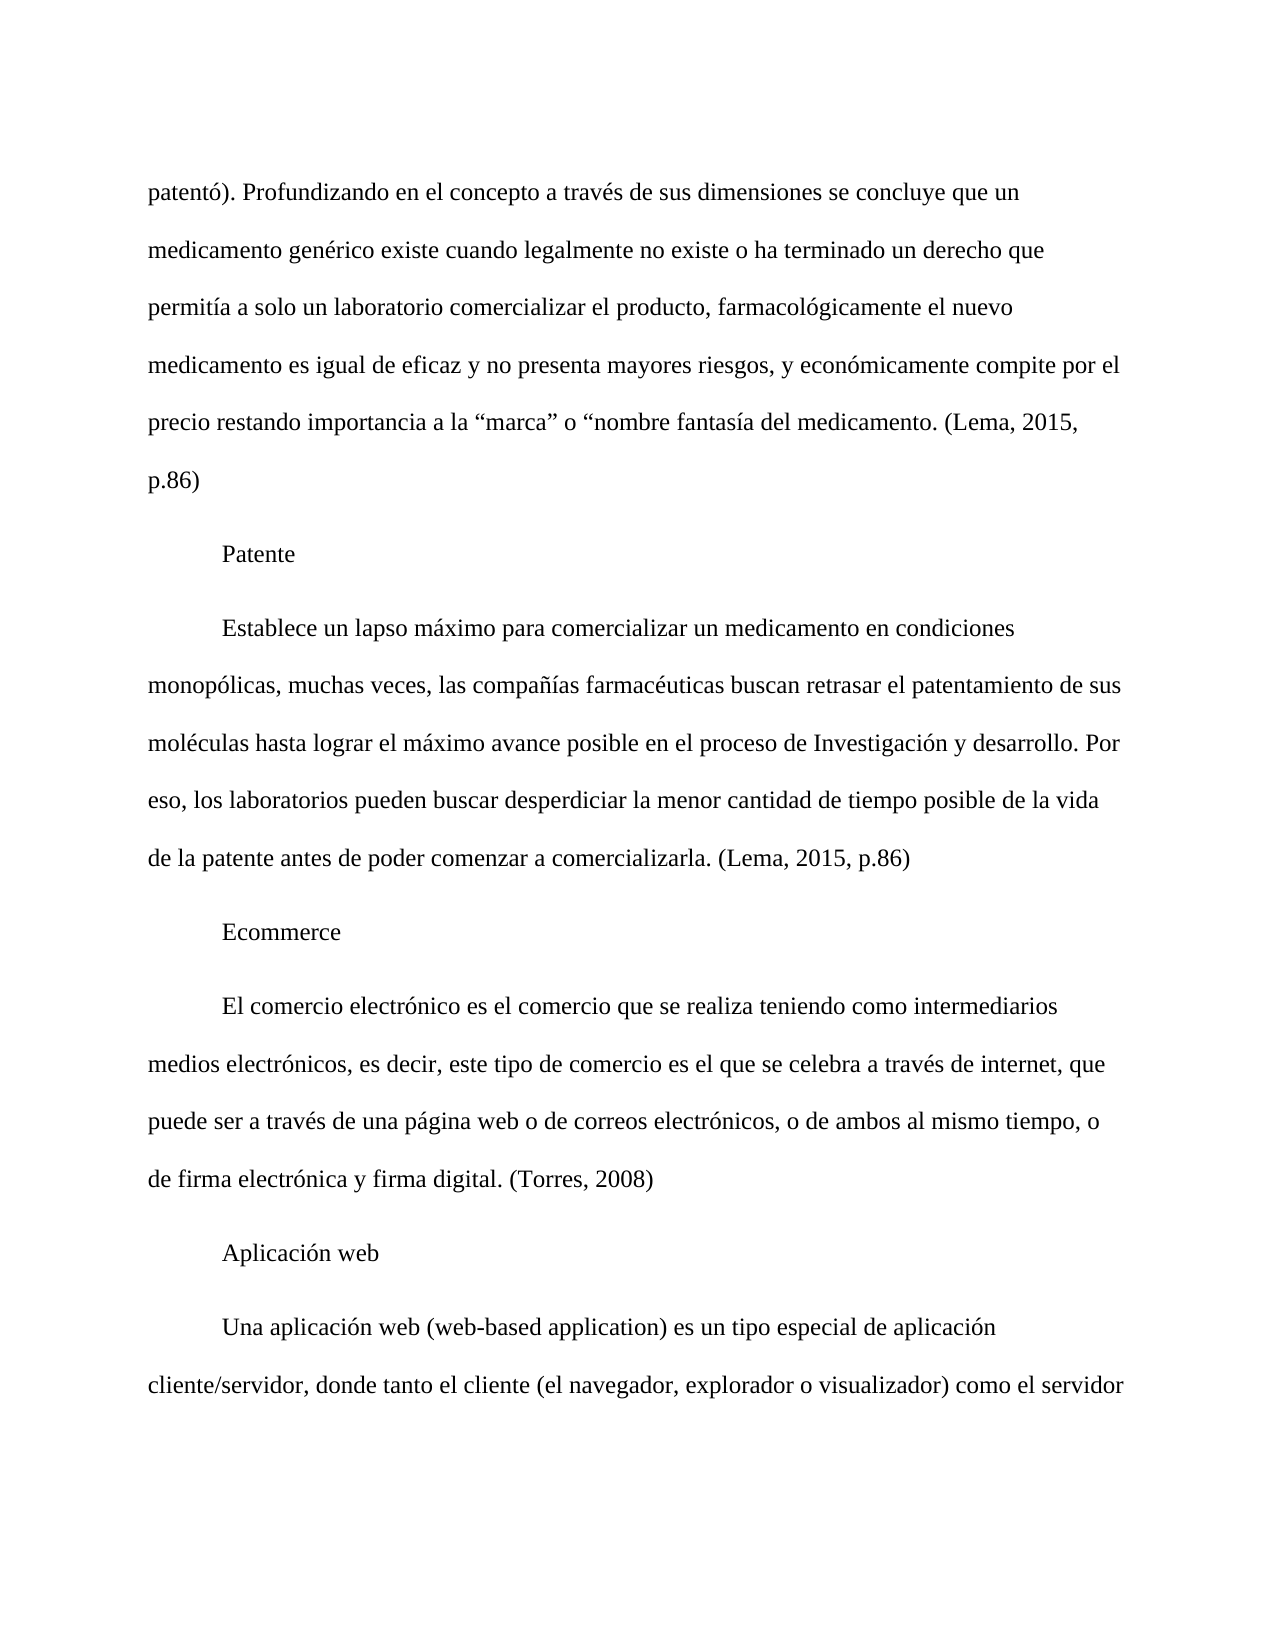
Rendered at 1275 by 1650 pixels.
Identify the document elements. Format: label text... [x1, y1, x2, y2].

text Aplicación web [148, 1238, 1127, 1267]
text El comercio electrónico es el comercio que se realiza teniendo como intermediarios medios electrónicos, es decir, este tipo de comercio es el que se celebra a través de internet, que puede ser a través de una página web o de correos electrónicos, o de ambos al mismo tiempo, o de firma electrónica y firma digital. (Torres, 2008) [148, 991, 1127, 1193]
text Patente [148, 539, 1127, 568]
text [148, 177, 1127, 493]
text Ecommerce [148, 917, 1127, 946]
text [148, 1312, 1127, 1398]
text Establece un lapso máximo para comercializar un medicamento en condiciones monopólicas, muchas veces, las compañías farmacéuticas buscan retrasar el patentamiento de sus moléculas hasta lograr el máximo avance posible en el proceso de Investigación y desarrollo. Por eso, los laboratorios pueden buscar desperdiciar la menor cantidad de tiempo posible de la vida de la patente antes de poder comenzar a comercializarla. (Lema, 2015, p.86) [148, 613, 1127, 872]
